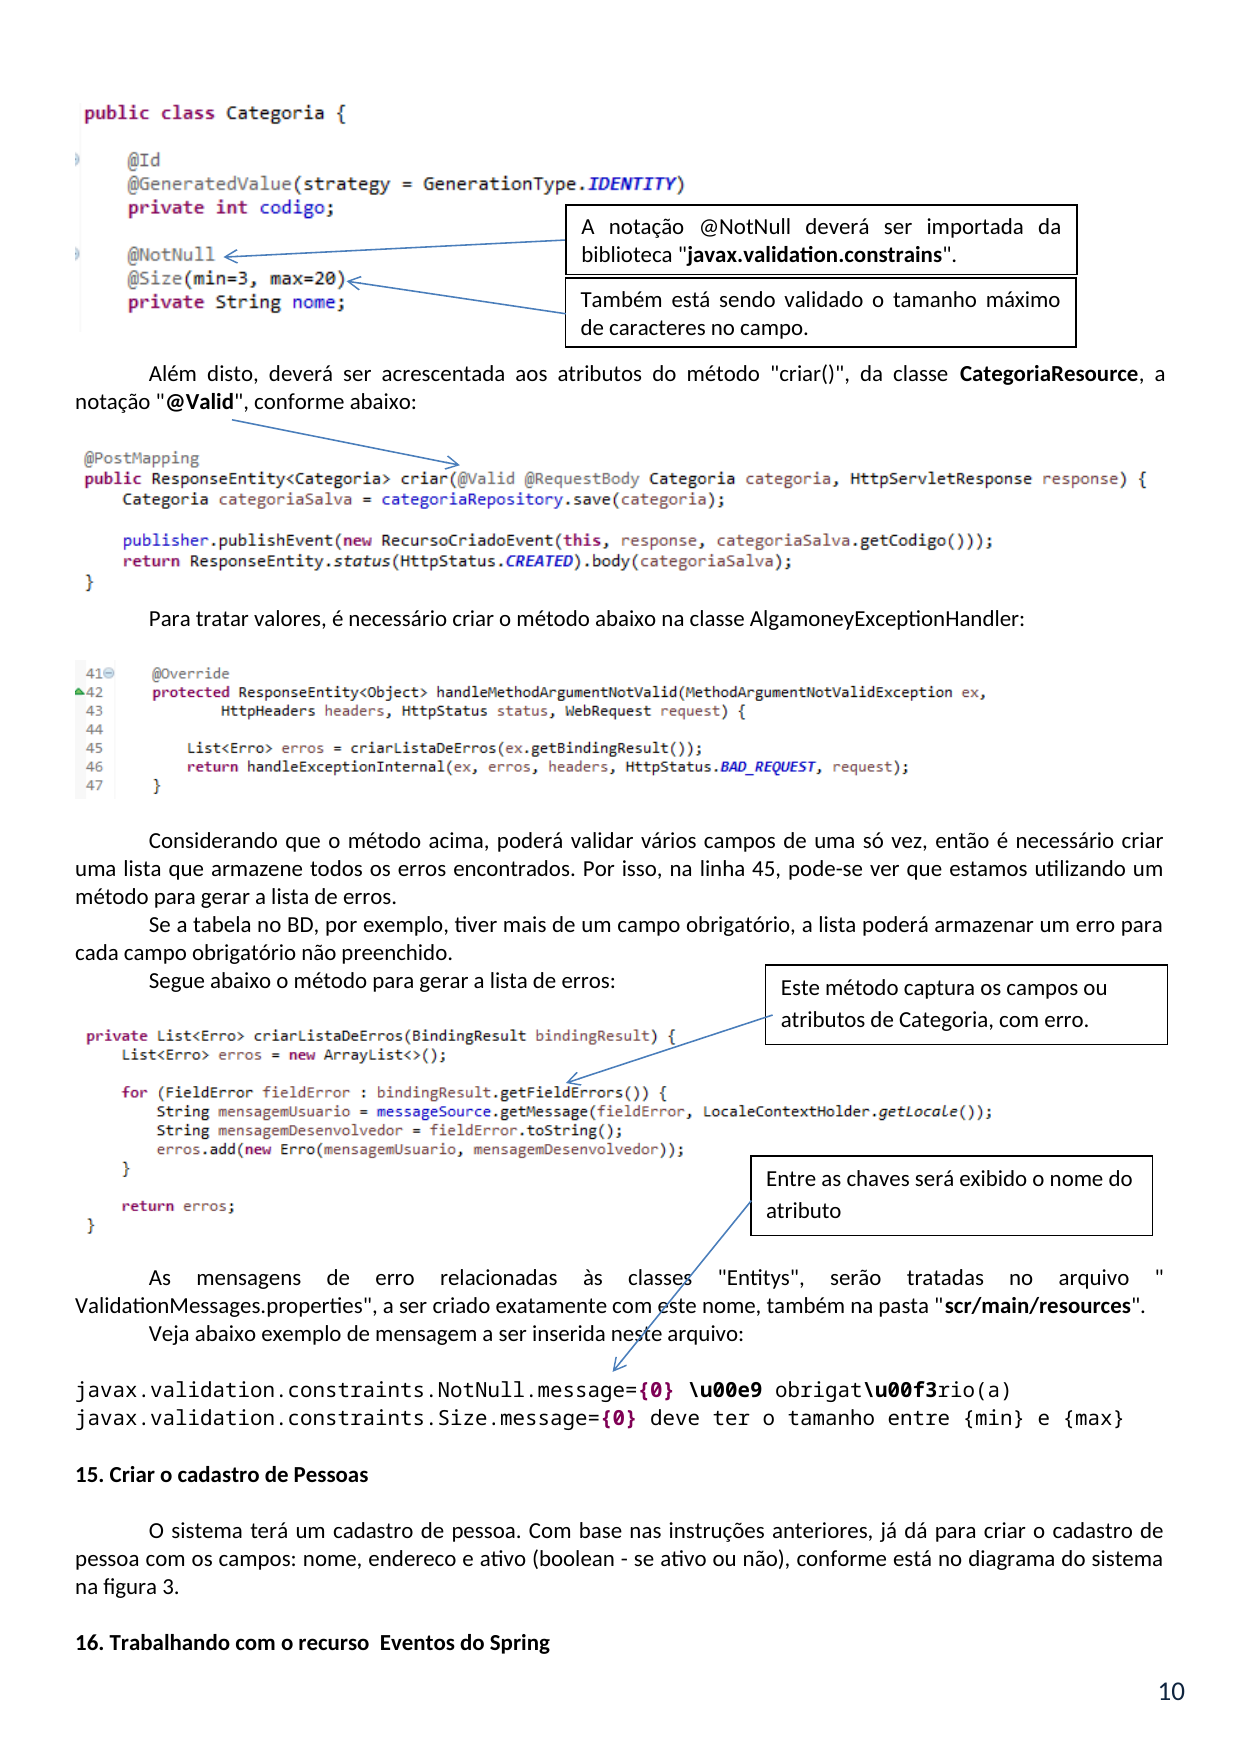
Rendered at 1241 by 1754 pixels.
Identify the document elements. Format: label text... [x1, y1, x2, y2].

picture [75, 1022, 996, 1235]
text Para tratar valores, é necessário criar o método abaixo na classe AlgamoneyExceptionHandler: [75, 604, 1165, 633]
picture [75, 103, 702, 332]
text 15. Criar o cadastro de Pessoas [75, 1460, 1165, 1488]
text javax.validation.constraints.NotNull.message={0} \u00e9 obrigat\u00f3rio(a) [75, 1375, 1165, 1403]
text As mensagens de erro relacionadas às classes "Entitys", serão tratadas no arquivo " ValidationMessages.properties", a ser criado exatamente com este nome, também na pasta "scr/main/resources". [75, 1263, 699, 1319]
picture [726, 1205, 750, 1235]
text As mensagens de erro relacionadas às classes "Entitys", serão tratadas no arquivo " ValidationMessages.properties", a ser criado exatamente com este nome, também na pasta "scr/main/resources". [658, 1263, 1165, 1319]
text javax.validation.constraints.Size.message={0} deve ter o tamanho entre {min} e {max} [75, 1403, 1165, 1432]
text Veja abaixo exemplo de mensagem a ser inserida neste arquivo: [75, 1319, 653, 1347]
text O sistema terá um cadastro de pessoa. Com base nas instruções anteriores, já dá para criar o cadastro de pessoa com os campos: nome, endereco e ativo (boolean - se ativo ou não), conforme está no diagrama do sistema na figura 3. [75, 1516, 1165, 1601]
text Se a tabela no BD, por exemplo, tiver mais de um campo obrigatório, a lista poderá armazenar um erro para cada campo obrigatório não preenchido. [75, 910, 1165, 966]
text Além disto, deverá ser acrescentada aos atributos do método "criar()", da classe CategoriaResource, a notação "@Valid", conforme abaixo: [75, 359, 1165, 415]
text Considerando que o método acima, poderá validar vários campos de uma só vez, então é necessário criar uma lista que armazene todos os erros encontrados. Por isso, na linha 45, pode-se ver que estamos utilizando um método para gerar a lista de erros. [75, 826, 1165, 910]
text Veja abaixo exemplo de mensagem a ser inserida neste arquivo: [635, 1319, 1165, 1347]
text 16. Trabalhando com o recurso Eventos do Spring [75, 1628, 1165, 1657]
picture [75, 660, 996, 799]
text Segue abaixo o método para gerar a lista de erros: [75, 966, 765, 994]
picture [75, 443, 1153, 605]
